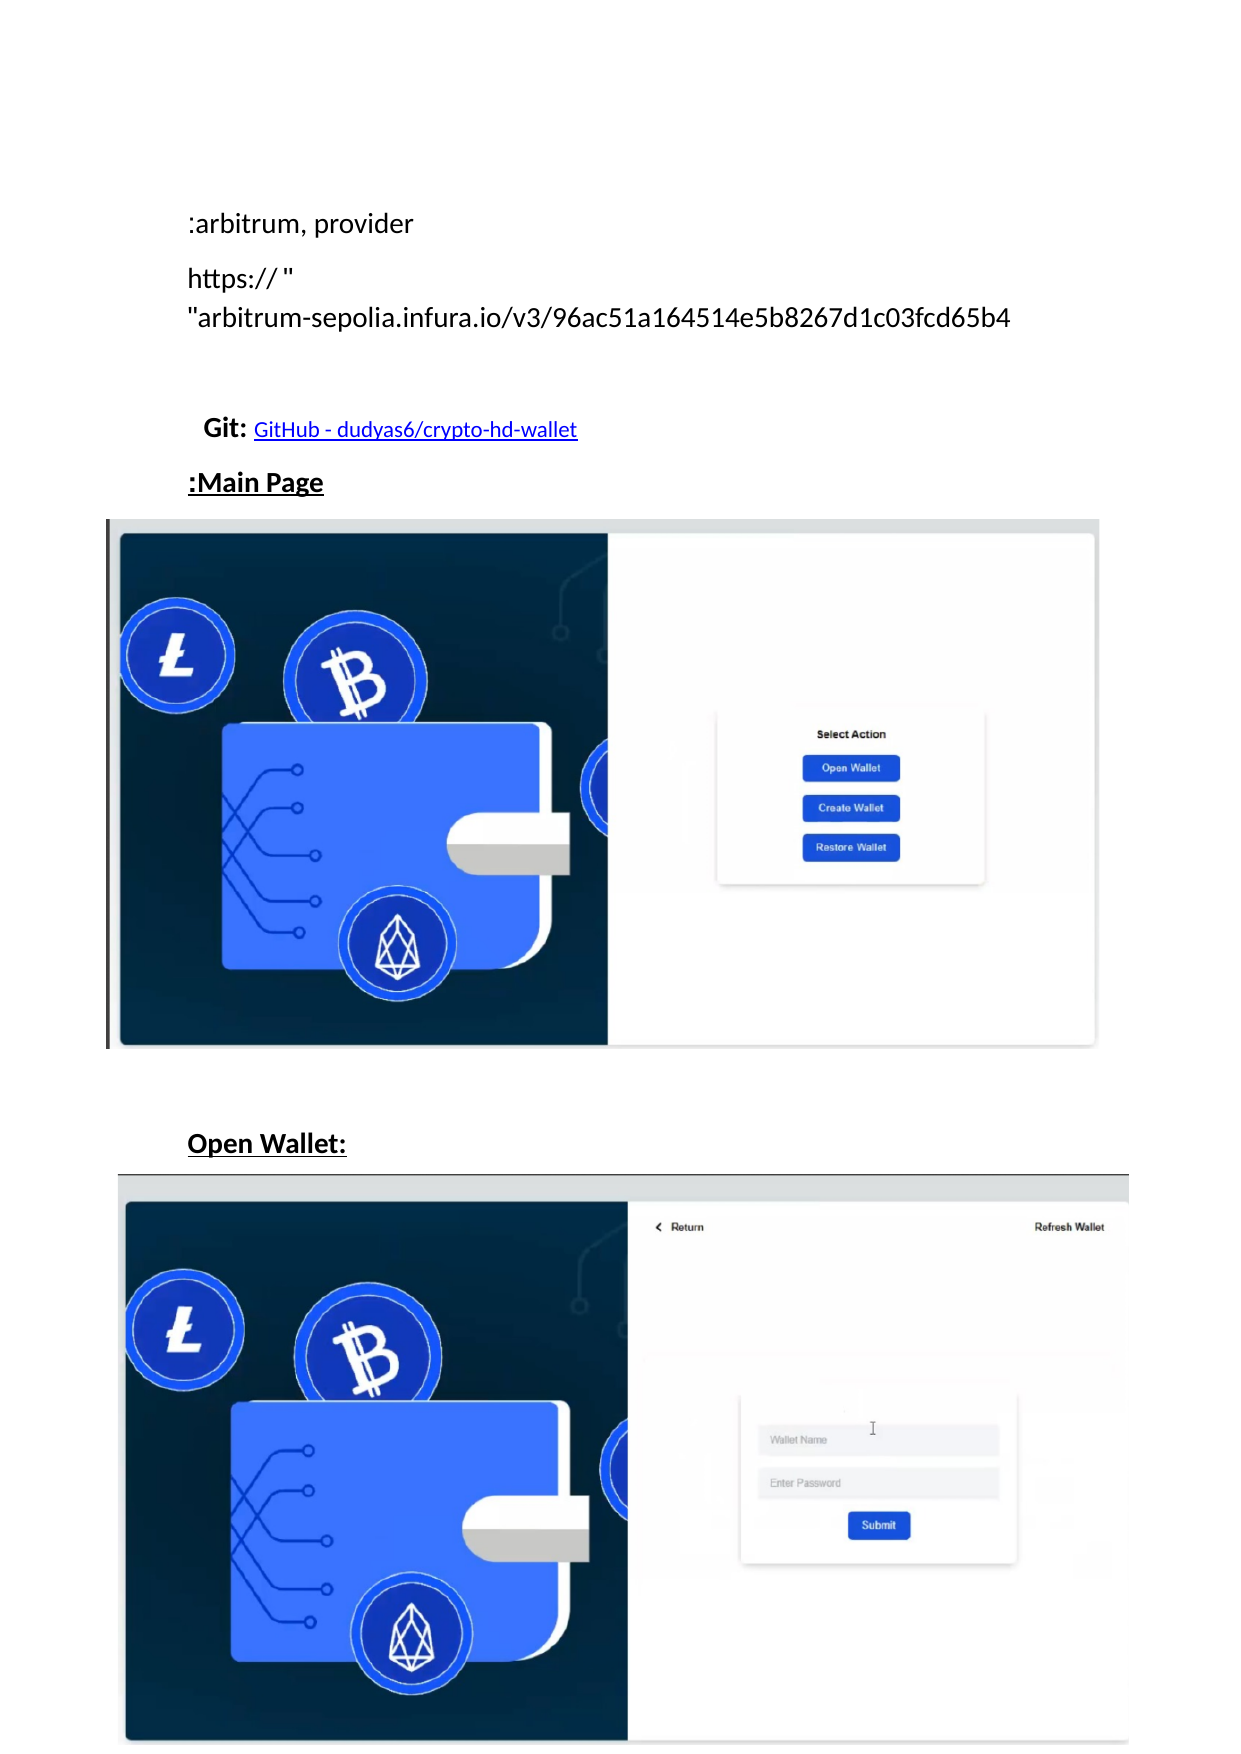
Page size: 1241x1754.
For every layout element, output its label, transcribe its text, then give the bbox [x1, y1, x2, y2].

picture [106, 519, 1100, 1049]
text "https:// arbitrum-sepolia.infura.io/v3/96ac51a164514e5b8267d1c03fcd65b4" [187, 260, 1053, 334]
picture [117, 1174, 1129, 1745]
text arbitrum, provider: [187, 205, 1053, 241]
text Open Wallet: [187, 1125, 1053, 1161]
text Git: GitHub - dudyas6/crypto-hd-wallet [187, 409, 1053, 444]
text Main Page: [187, 464, 1053, 499]
